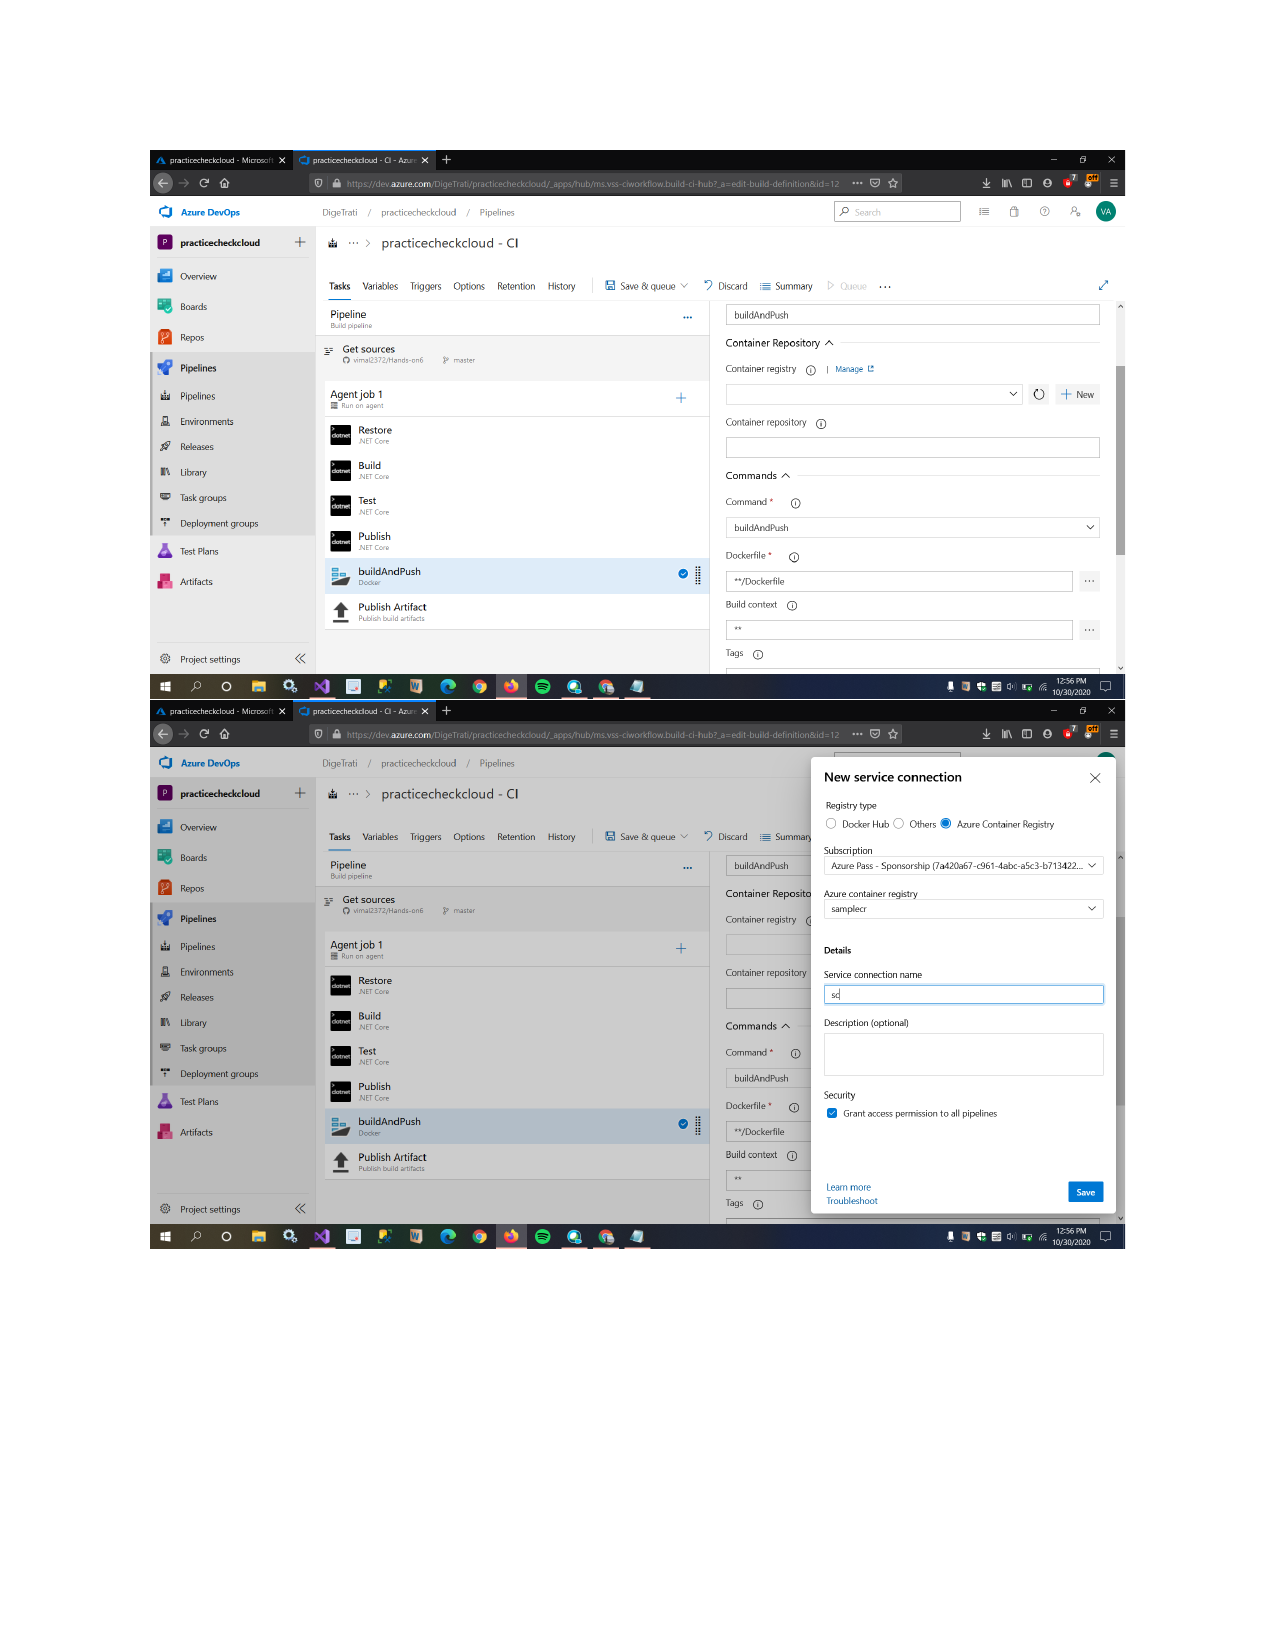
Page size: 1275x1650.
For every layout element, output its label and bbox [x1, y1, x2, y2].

picture [150, 700, 1125, 1249]
picture [150, 150, 1125, 699]
